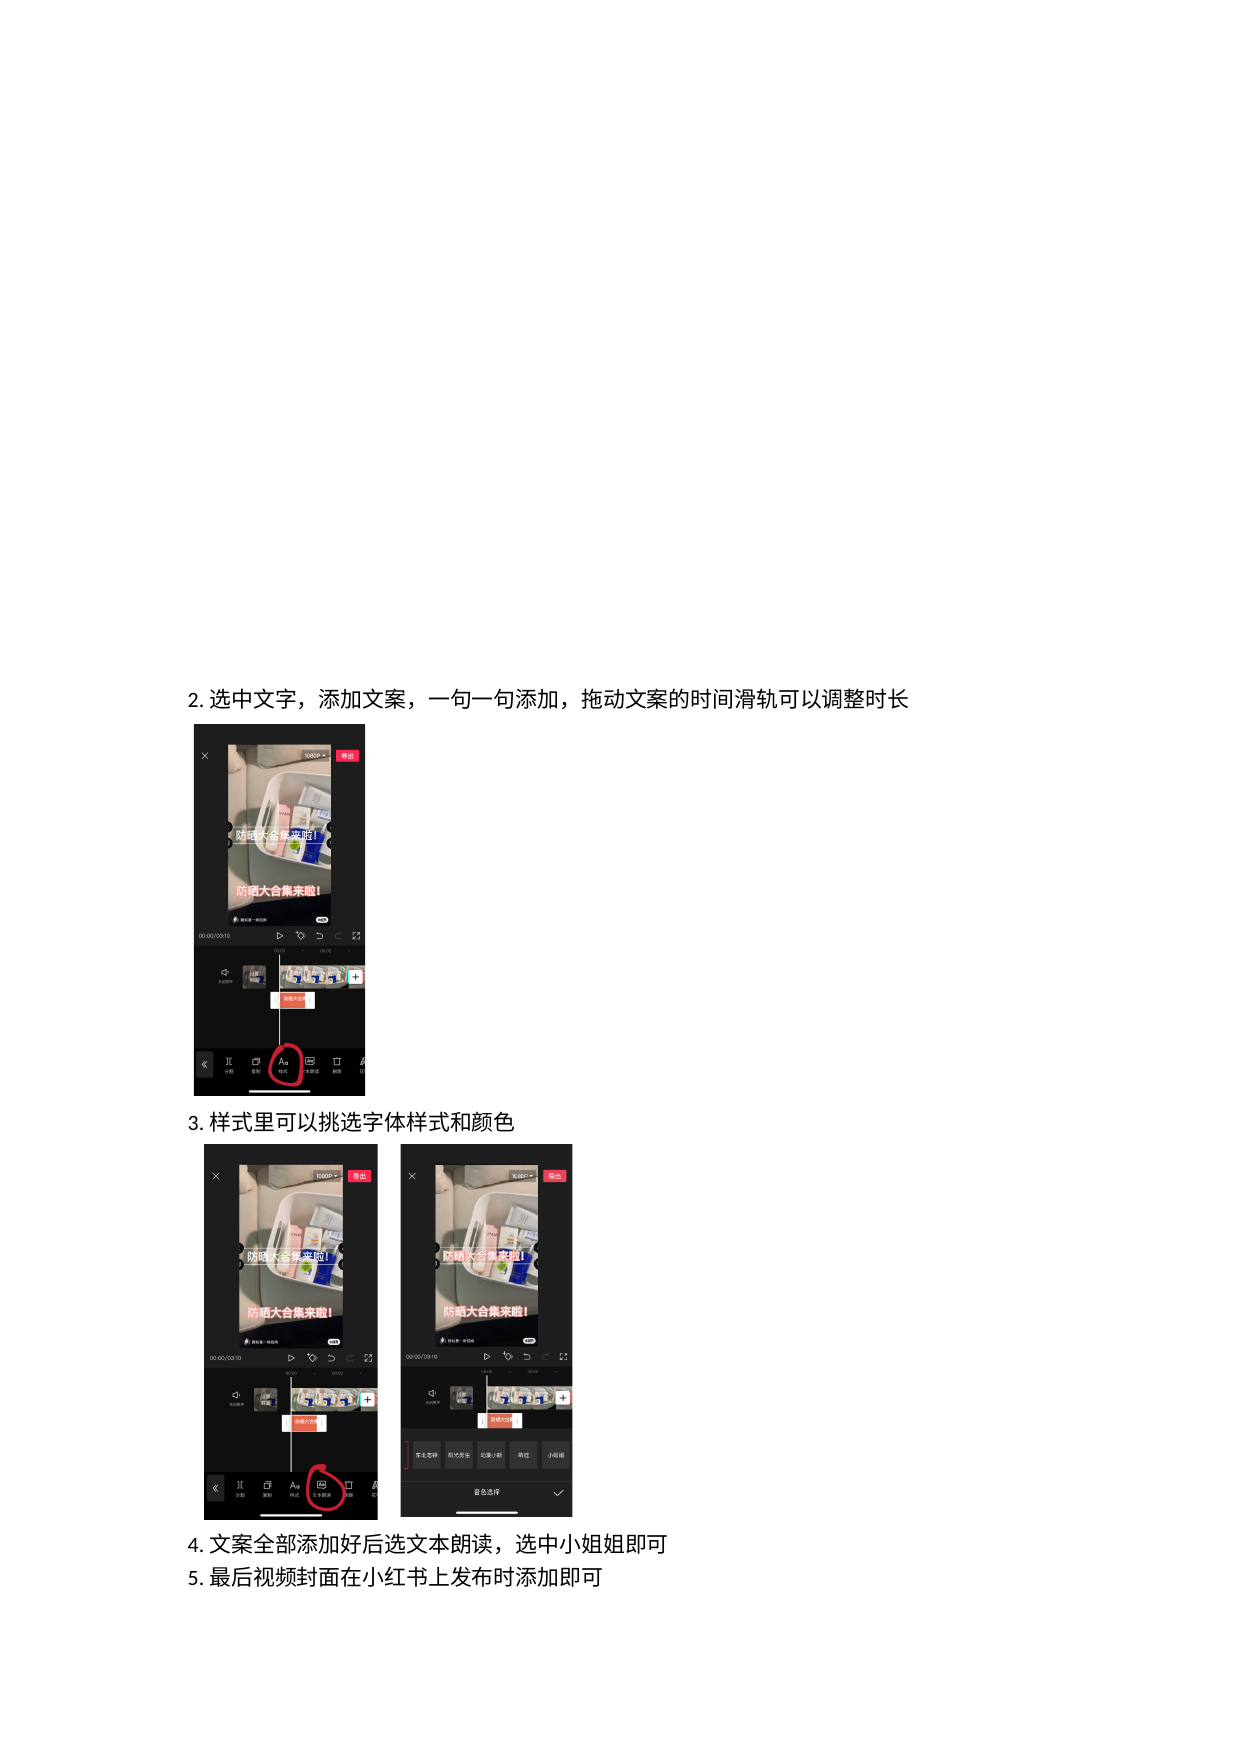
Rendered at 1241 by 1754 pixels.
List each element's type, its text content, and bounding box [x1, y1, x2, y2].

list 样式里可以挑选字体样式和颜色 [187, 714, 1053, 1137]
picture [400, 1144, 573, 1517]
list 最后视频封面在小红书上发布时添加即可 [187, 1559, 1053, 1592]
list 选中文字，添加文案，一句一句添加，拖动文案的时间滑轨可以调整时长 [187, 682, 1053, 714]
picture [204, 1144, 378, 1520]
picture [193, 724, 365, 1096]
